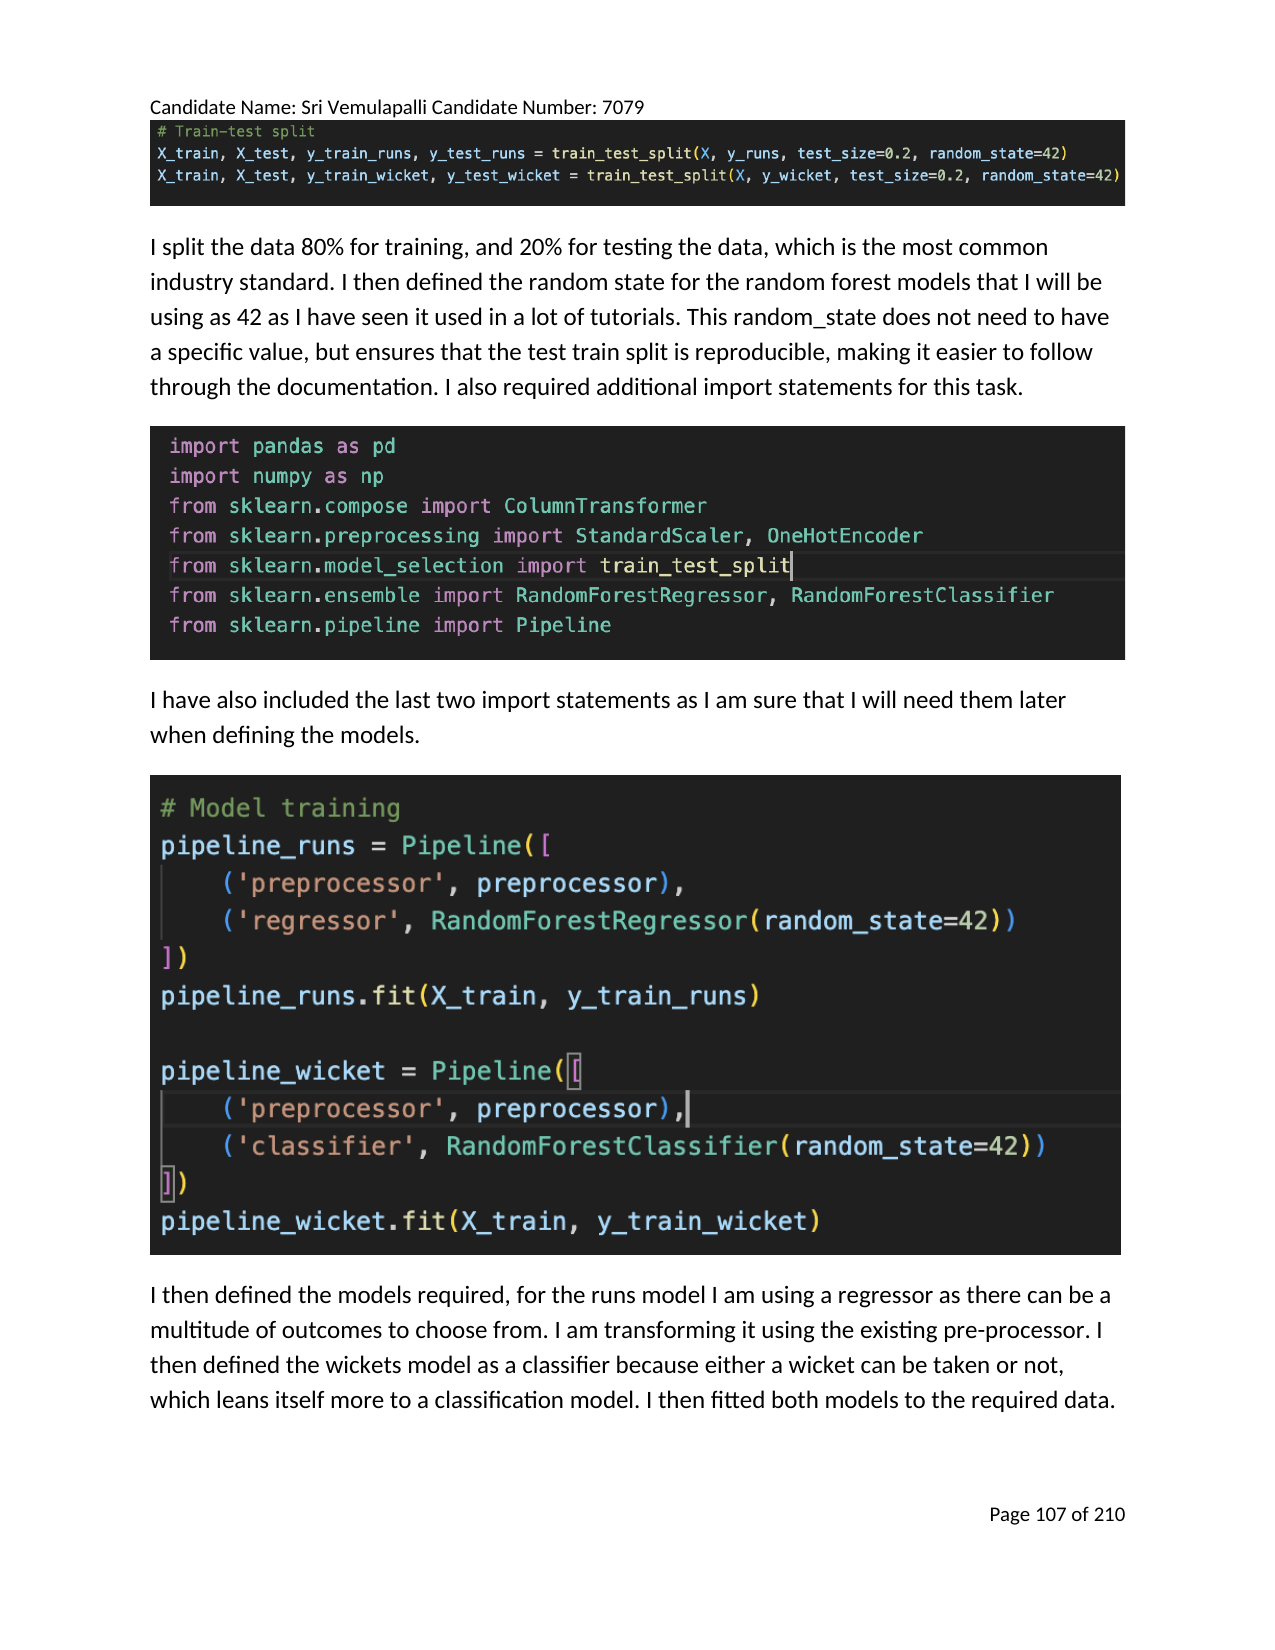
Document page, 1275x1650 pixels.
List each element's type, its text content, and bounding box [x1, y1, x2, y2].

picture [150, 120, 1125, 206]
text I have also included the last two import statements as I am sure that I will need them later when defining the models. [150, 684, 1125, 750]
picture [150, 426, 1125, 660]
text I split the data 80% for training, and 20% for testing the data, which is the most common industry standard. I then defined the random state for the random forest models that I will be using as 42 as I have seen it used in a lot of tutorials. This random_state does not need to have a specific value, but ensures that the test train split is reproducible, making it easier to follow through the documentation. I also required additional import statements for this task. [150, 231, 1125, 401]
picture [150, 775, 1121, 1255]
text I then defined the models required, for the runs model I am using a regressor as there can be a multitude of outcomes to choose from. I am transforming it using the existing pre-processor. I then defined the wickets model as a classifier because either a wicket can be taken or not, which leans itself more to a classification model. I then fitted both models to the required data. [150, 1279, 1125, 1414]
